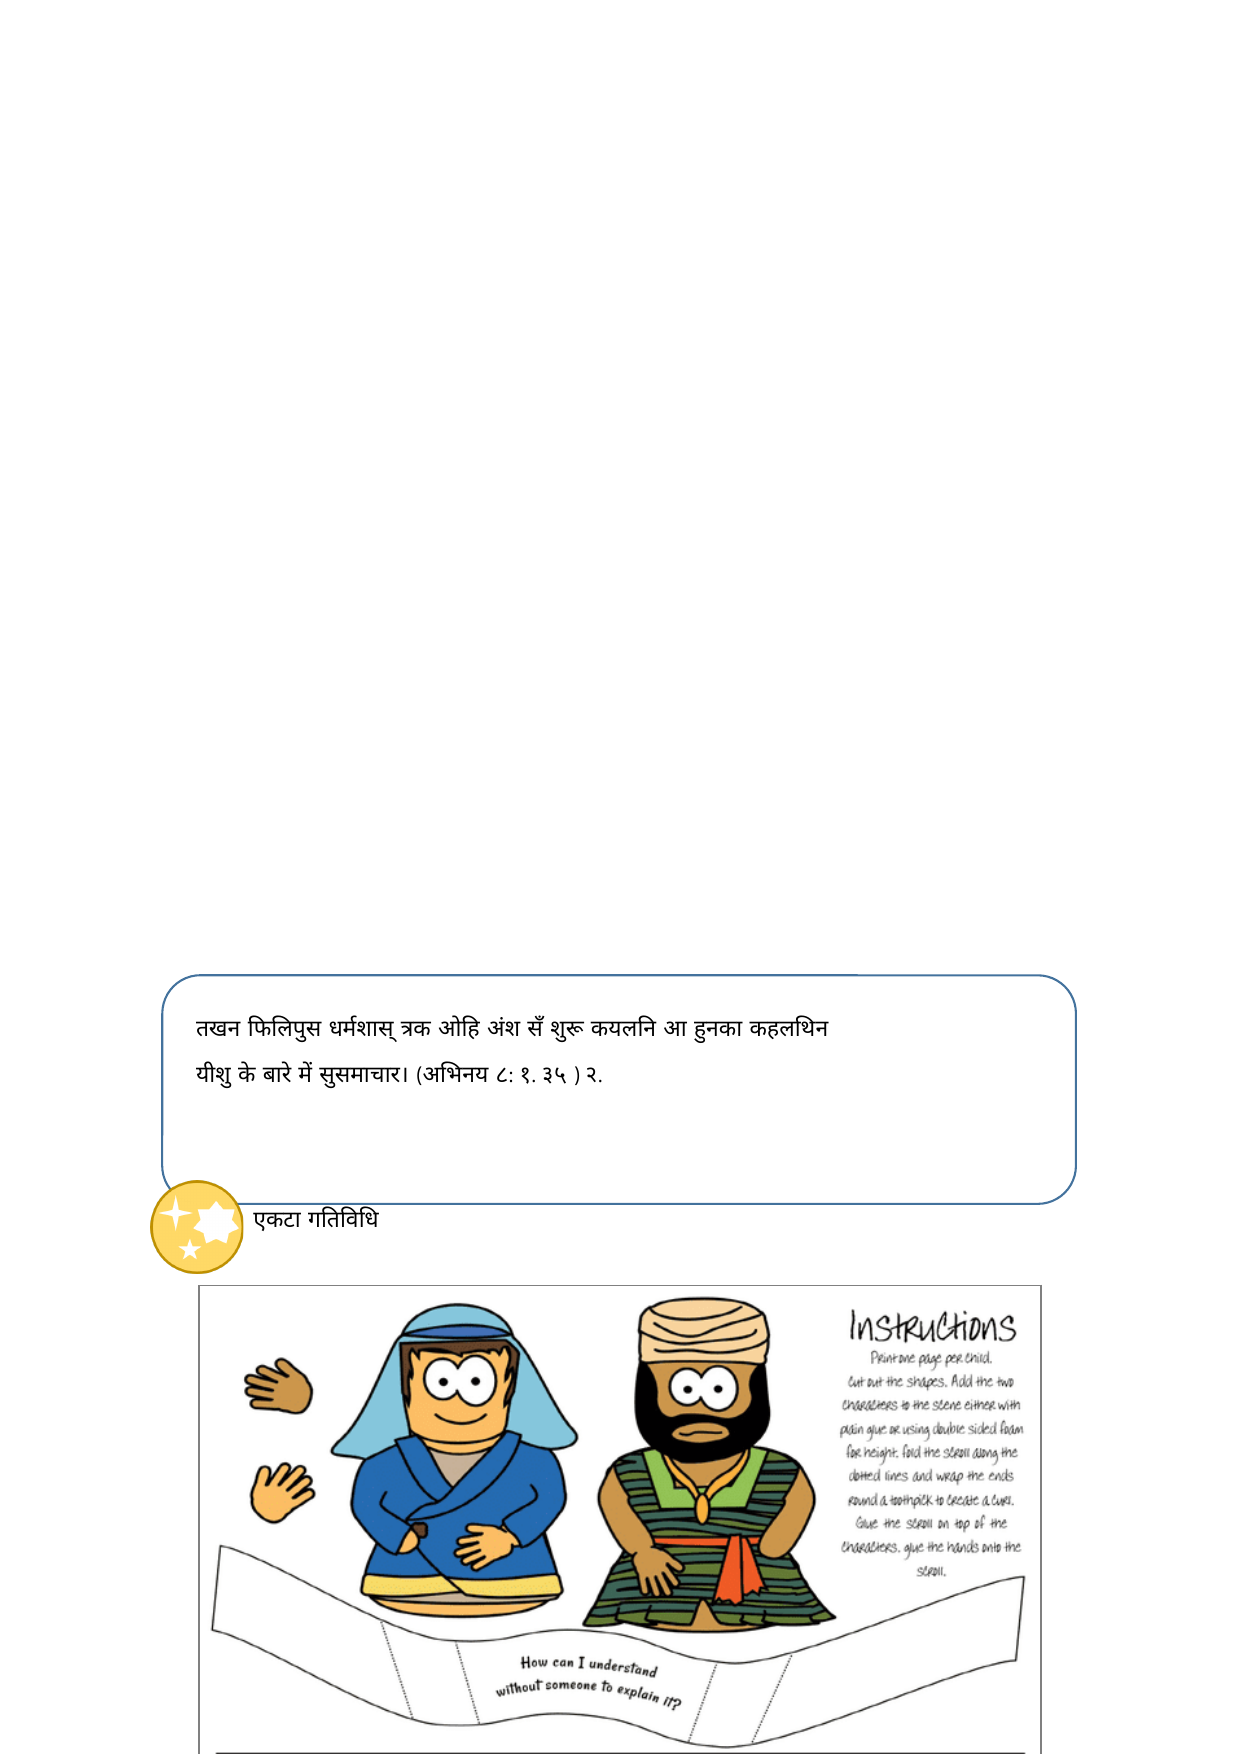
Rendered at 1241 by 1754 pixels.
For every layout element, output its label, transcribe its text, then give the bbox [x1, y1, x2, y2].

text तखन फिलिपुस धर्मशास् त्रक ओहि अंश सँ शुरू कयलनि आ हुनका कहलथिन [150, 1015, 304, 1042]
text तखन फिलिपुस धर्मशास् त्रक ओहि अंश सँ शुरू कयलनि आ हुनका कहलथिन [278, 1015, 1090, 1042]
picture [150, 1180, 244, 1274]
text एकटा गतिविधि [244, 1206, 1090, 1233]
text यीशु के बारे में सुसमाचार। (अभिनय ८: १. ३५ ) २. [150, 1061, 1090, 1090]
picture [200, 1286, 1040, 1754]
